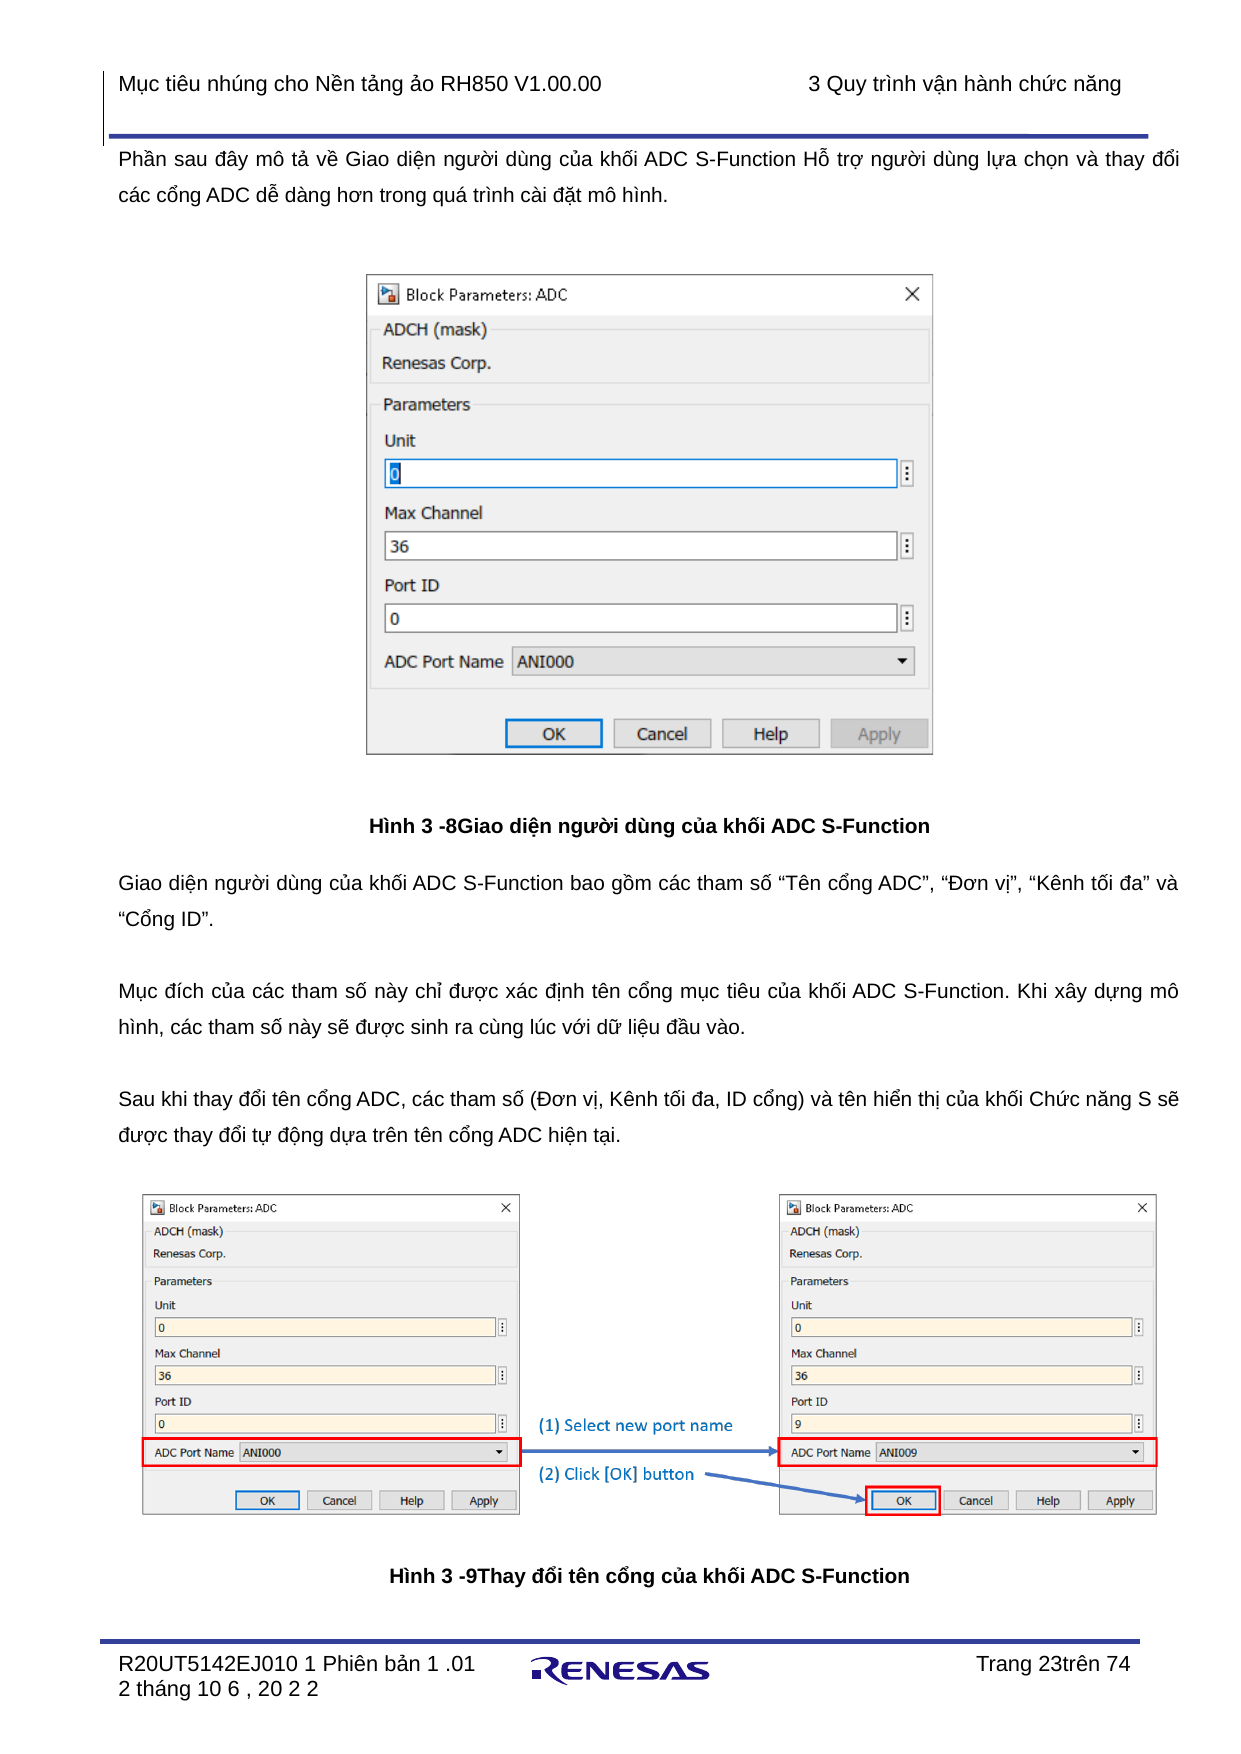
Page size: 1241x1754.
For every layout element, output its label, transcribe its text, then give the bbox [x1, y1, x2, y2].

text Phần sau đây mô tả về Giao diện người dùng của khối ADC S-Function Hỗ trợ người dùng lựa chọn và thay đổi các cổng ADC dễ dàng hơn trong quá trình cài đặt mô hình. [118, 146, 1181, 206]
picture [366, 274, 934, 755]
text Sau khi thay đổi tên cổng ADC, các tham số (Đơn vị, Kênh tối đa, ID cổng) và tên hiển thị của khối Chức năng S sẽ được thay đổi tự động dựa trên tên cổng ADC hiện tại. [118, 1087, 1181, 1147]
text Giao diện người dùng của khối ADC S-Function bao gồm các tham số “Tên cổng ADC”, “Đơn vị”, “Kênh tối đa” và “Cổng ID”. [118, 871, 1181, 931]
text Mục đích của các tham số này chỉ được xác định tên cổng mục tiêu của khối ADC S-Function. Khi xây dựng mô hình, các tham số này sẽ được sinh ra cùng lúc với dữ liệu đầu vào. [118, 979, 1181, 1039]
picture [141, 1194, 1158, 1516]
